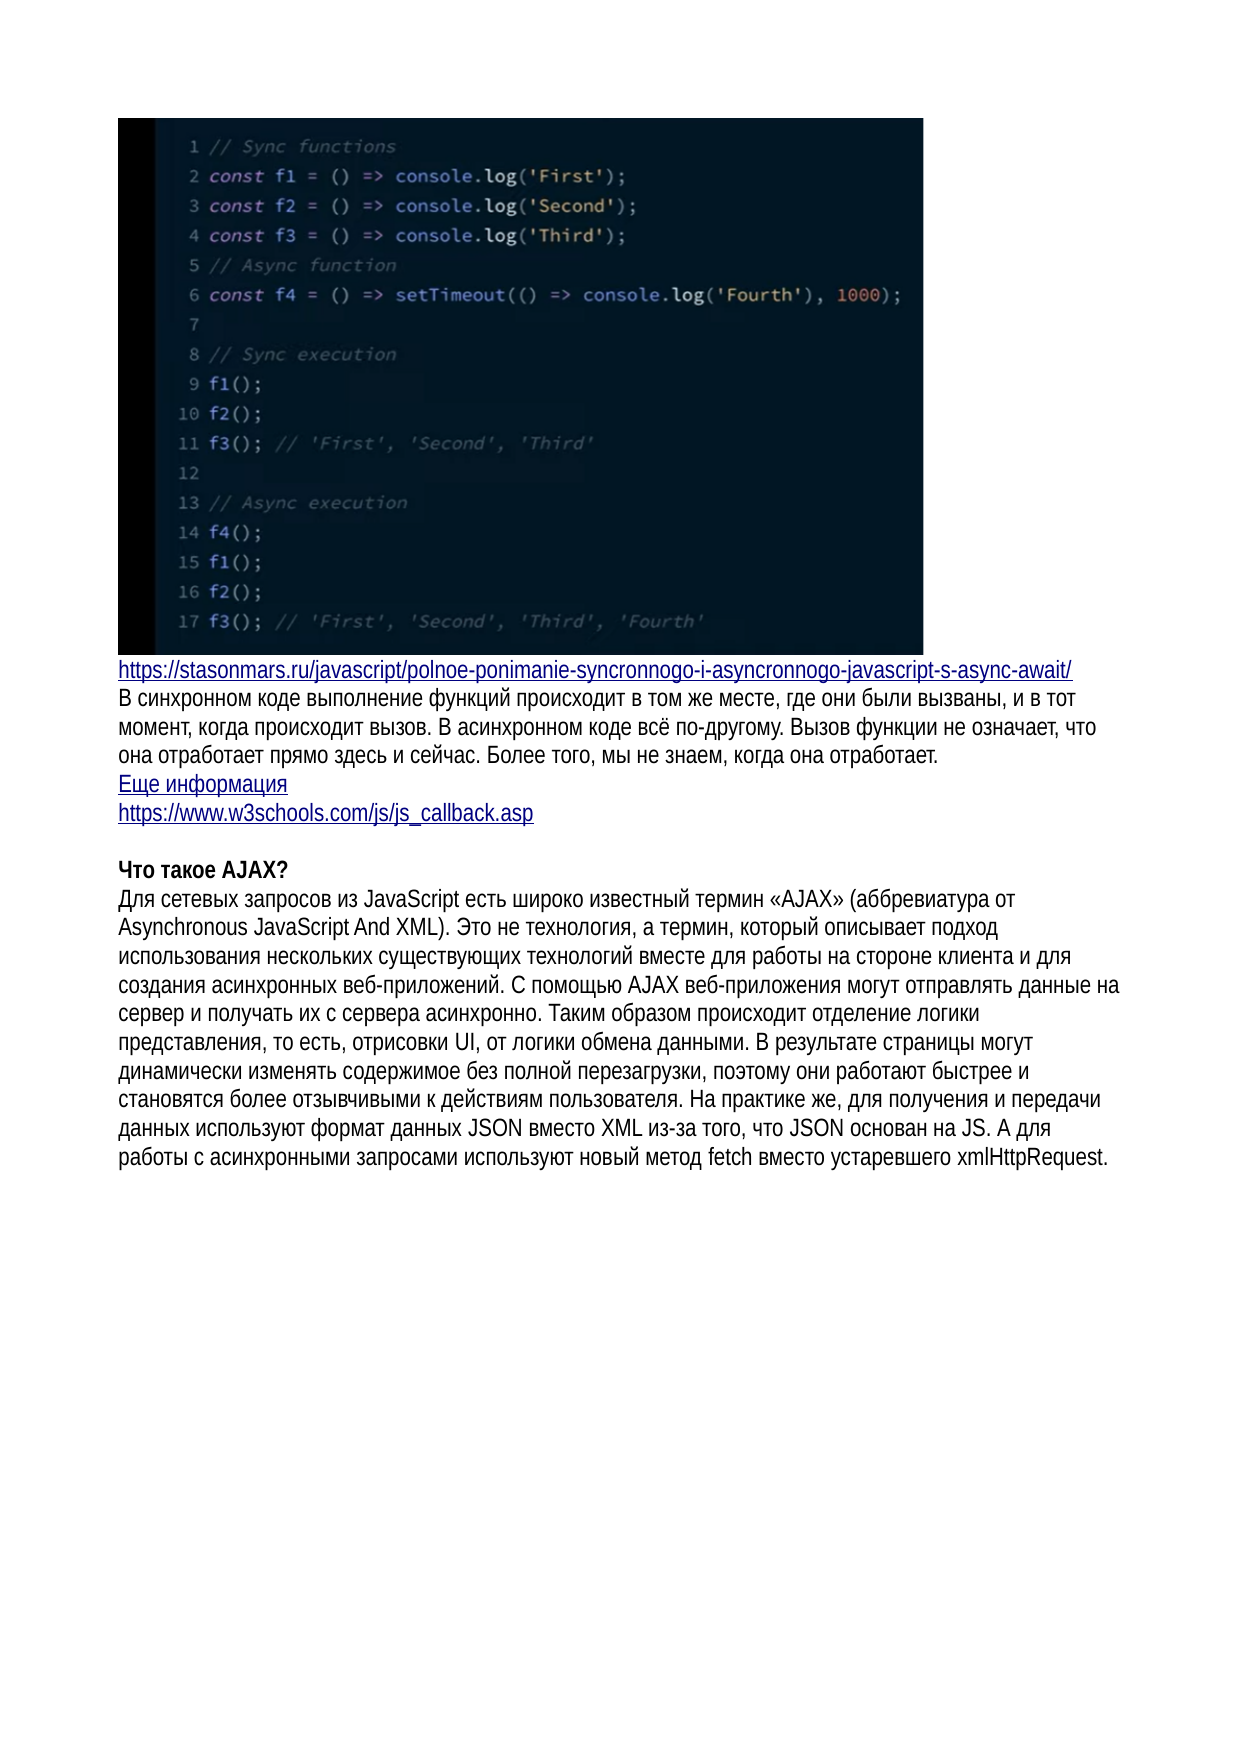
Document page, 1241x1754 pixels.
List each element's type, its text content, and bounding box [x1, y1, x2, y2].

text Еще информация [118, 769, 1122, 798]
text Что такое AJAX? [118, 855, 1122, 884]
text https://stasonmars.ru/javascript/polnoe-ponimanie-syncronnogo-i-asyncronnogo-javascript-s-async-await/ [118, 654, 1122, 683]
text https://www.w3schools.com/js/js_callback.asp [118, 798, 1122, 826]
text В синхронном коде выполнение функций происходит в том же месте, где они были вызваны, и в тот момент, когда происходит вызов. В асинхронном коде всё по-другому. Вызов функции не означает, что она отработает прямо здесь и сейчас. Более того, мы не знаем, когда она отработает. [118, 683, 1122, 769]
picture [118, 118, 924, 655]
text Для сетевых запросов из JavaScript есть широко известный термин «AJAX» (аббревиатура от Asynchronous JavaScript And XML). Это не технология, а термин, который описывает подход использования нескольких существующих технологий вместе для работы на стороне клиента и для создания асинхронных веб-приложений. С помощью AJAX веб-приложения могут отправлять данные на сервер и получать их с сервера асинхронно. Таким образом происходит отделение логики представления, то есть, отрисовки UI, от логики обмена данными. В результате страницы могут динамически изменять содержимое без полной перезагрузки, поэтому они работают быстрее и становятся более отзывчивыми к действиям пользователя. На практике же, для получения и передачи данных используют формат данных JSON вместо XML из-за того, что JSON основан на JS. А для работы с асинхронными запросами используют новый метод fetch вместо устаревшего xmlHttpRequest. [118, 884, 1122, 1170]
